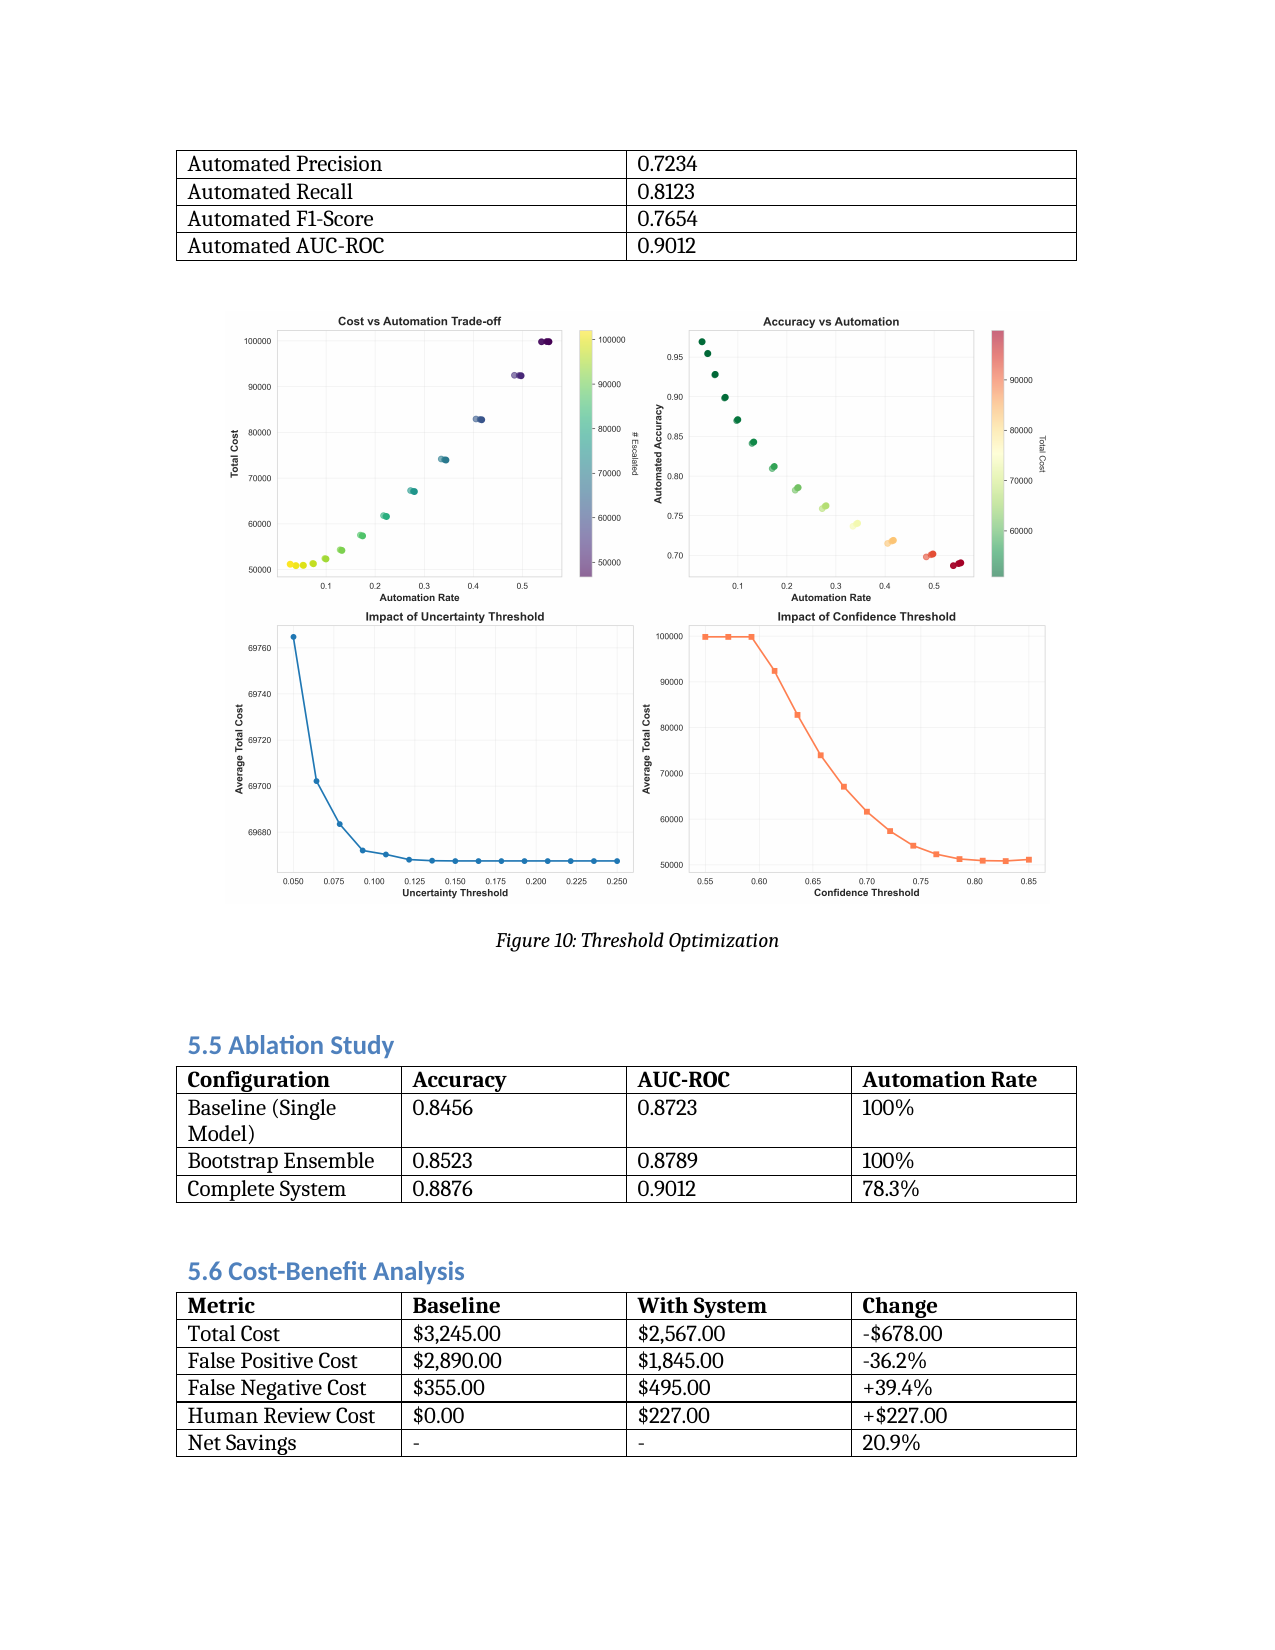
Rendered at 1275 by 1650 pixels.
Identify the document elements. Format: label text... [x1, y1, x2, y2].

text Figure 10: Threshold Optimization [187, 929, 1087, 953]
table_cell Automated AUC-ROC [177, 233, 626, 259]
table_cell 0.9012 [627, 1176, 851, 1202]
table_cell 20.9% [852, 1430, 1076, 1456]
table_header Accuracy [402, 1067, 626, 1093]
table_cell - [402, 1430, 626, 1456]
table_cell $0.00 [402, 1403, 626, 1429]
table_header Configuration [177, 1067, 401, 1093]
table_header Change [852, 1293, 1076, 1319]
table_cell Net Savings [177, 1430, 401, 1456]
subtitle 5.5 Ablation Study [187, 1028, 1087, 1061]
table_cell $1,845.00 [627, 1348, 851, 1374]
table_cell Human Review Cost [177, 1403, 401, 1429]
table_cell False Positive Cost [177, 1348, 401, 1374]
table_cell 0.8123 [627, 179, 1076, 205]
table_header AUC-ROC [627, 1067, 851, 1093]
table_cell 0.9012 [627, 233, 1076, 259]
table_cell $2,890.00 [402, 1348, 626, 1374]
table_cell +39.4% [852, 1375, 1076, 1401]
subtitle 5.6 Cost-Benefit Analysis [187, 1254, 1087, 1287]
table_cell $495.00 [627, 1375, 851, 1401]
table_cell -$678.00 [852, 1320, 1076, 1347]
table_cell 0.8523 [402, 1148, 626, 1174]
table_cell $227.00 [627, 1403, 851, 1429]
table_cell Complete System [177, 1176, 401, 1202]
table_cell -36.2% [852, 1348, 1076, 1374]
table_cell Bootstrap Ensemble [177, 1148, 401, 1174]
table_cell +$227.00 [852, 1403, 1076, 1429]
table_cell 0.7654 [627, 206, 1076, 232]
table_header Automation Rate [852, 1067, 1076, 1093]
table_cell 100% [852, 1094, 1076, 1147]
table_cell - [627, 1430, 851, 1456]
table_cell Automated Precision [177, 151, 626, 177]
table_cell Automated Recall [177, 179, 626, 205]
table_cell 0.8876 [402, 1176, 626, 1202]
table_header With System [627, 1293, 851, 1319]
table_cell Baseline (Single Model) [177, 1094, 401, 1147]
table_header Baseline [402, 1293, 626, 1319]
table_cell False Negative Cost [177, 1375, 401, 1401]
table_cell $2,567.00 [627, 1320, 851, 1347]
table_cell Total Cost [177, 1320, 401, 1347]
table_cell 0.7234 [627, 151, 1076, 177]
table_cell 0.8723 [627, 1094, 851, 1147]
table_cell Automated F1-Score [177, 206, 626, 232]
picture [225, 311, 1050, 904]
table_cell $3,245.00 [402, 1320, 626, 1347]
table_header Metric [177, 1293, 401, 1319]
table_cell $355.00 [402, 1375, 626, 1401]
table_cell 0.8456 [402, 1094, 626, 1147]
table_cell 78.3% [852, 1176, 1076, 1202]
table_cell 100% [852, 1148, 1076, 1174]
table_cell 0.8789 [627, 1148, 851, 1174]
